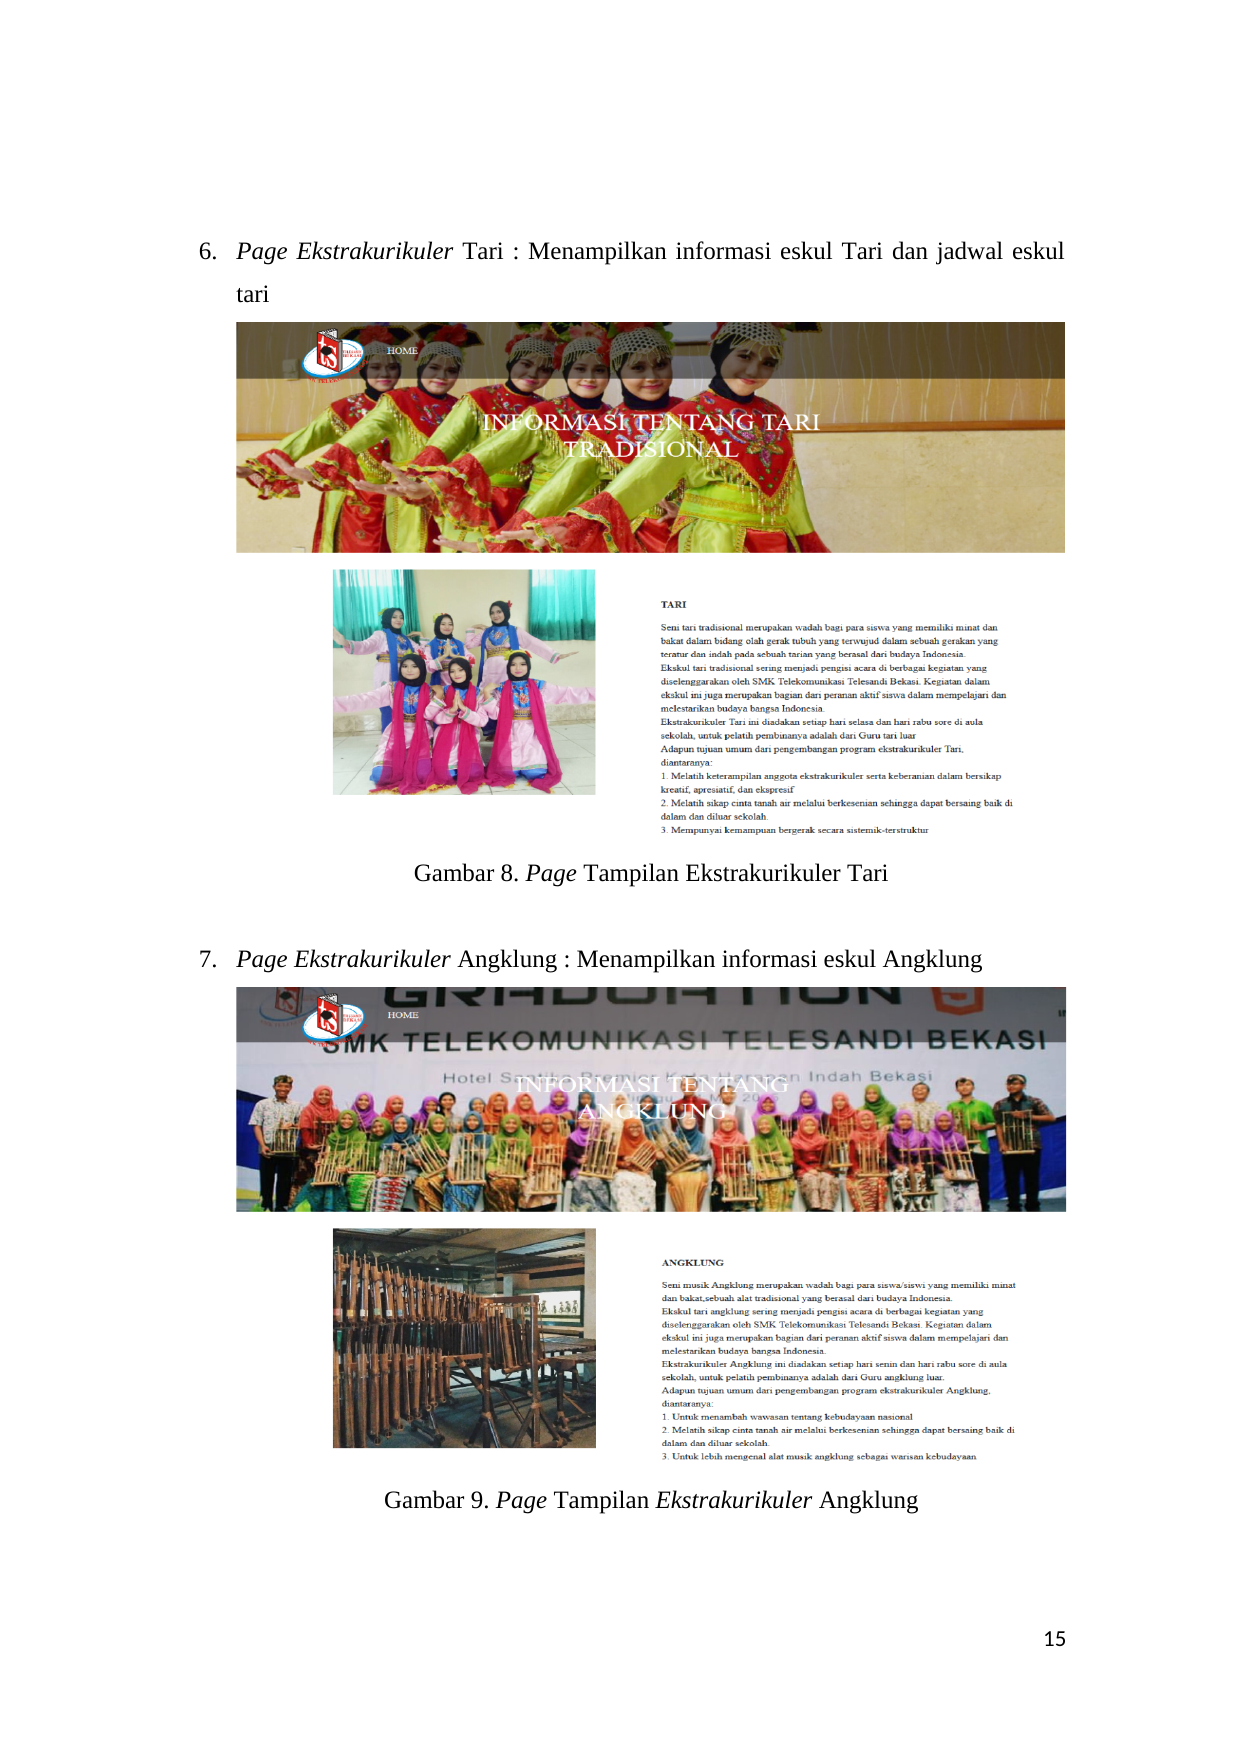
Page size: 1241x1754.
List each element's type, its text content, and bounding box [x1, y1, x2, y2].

picture [236, 322, 1065, 845]
list Gambar 9. Page Tampilan Ekstrakurikuler Angklung [236, 1485, 655, 1514]
list Page Ekstrakurikuler Tari : Menampilkan informasi eskul Tari dan jadwal eskul tari [199, 236, 1066, 308]
picture [236, 987, 1067, 1471]
list Gambar 9. Page Tampilan Ekstrakurikuler Angklung [812, 1485, 1066, 1514]
list Gambar 8. Page Tampilan Ekstrakurikuler Tari [236, 858, 685, 887]
list Page Ekstrakurikuler Angklung : Menampilkan informasi eskul Angklung [199, 944, 1066, 973]
list Gambar 8. Page Tampilan Ekstrakurikuler Tari [841, 858, 1066, 887]
